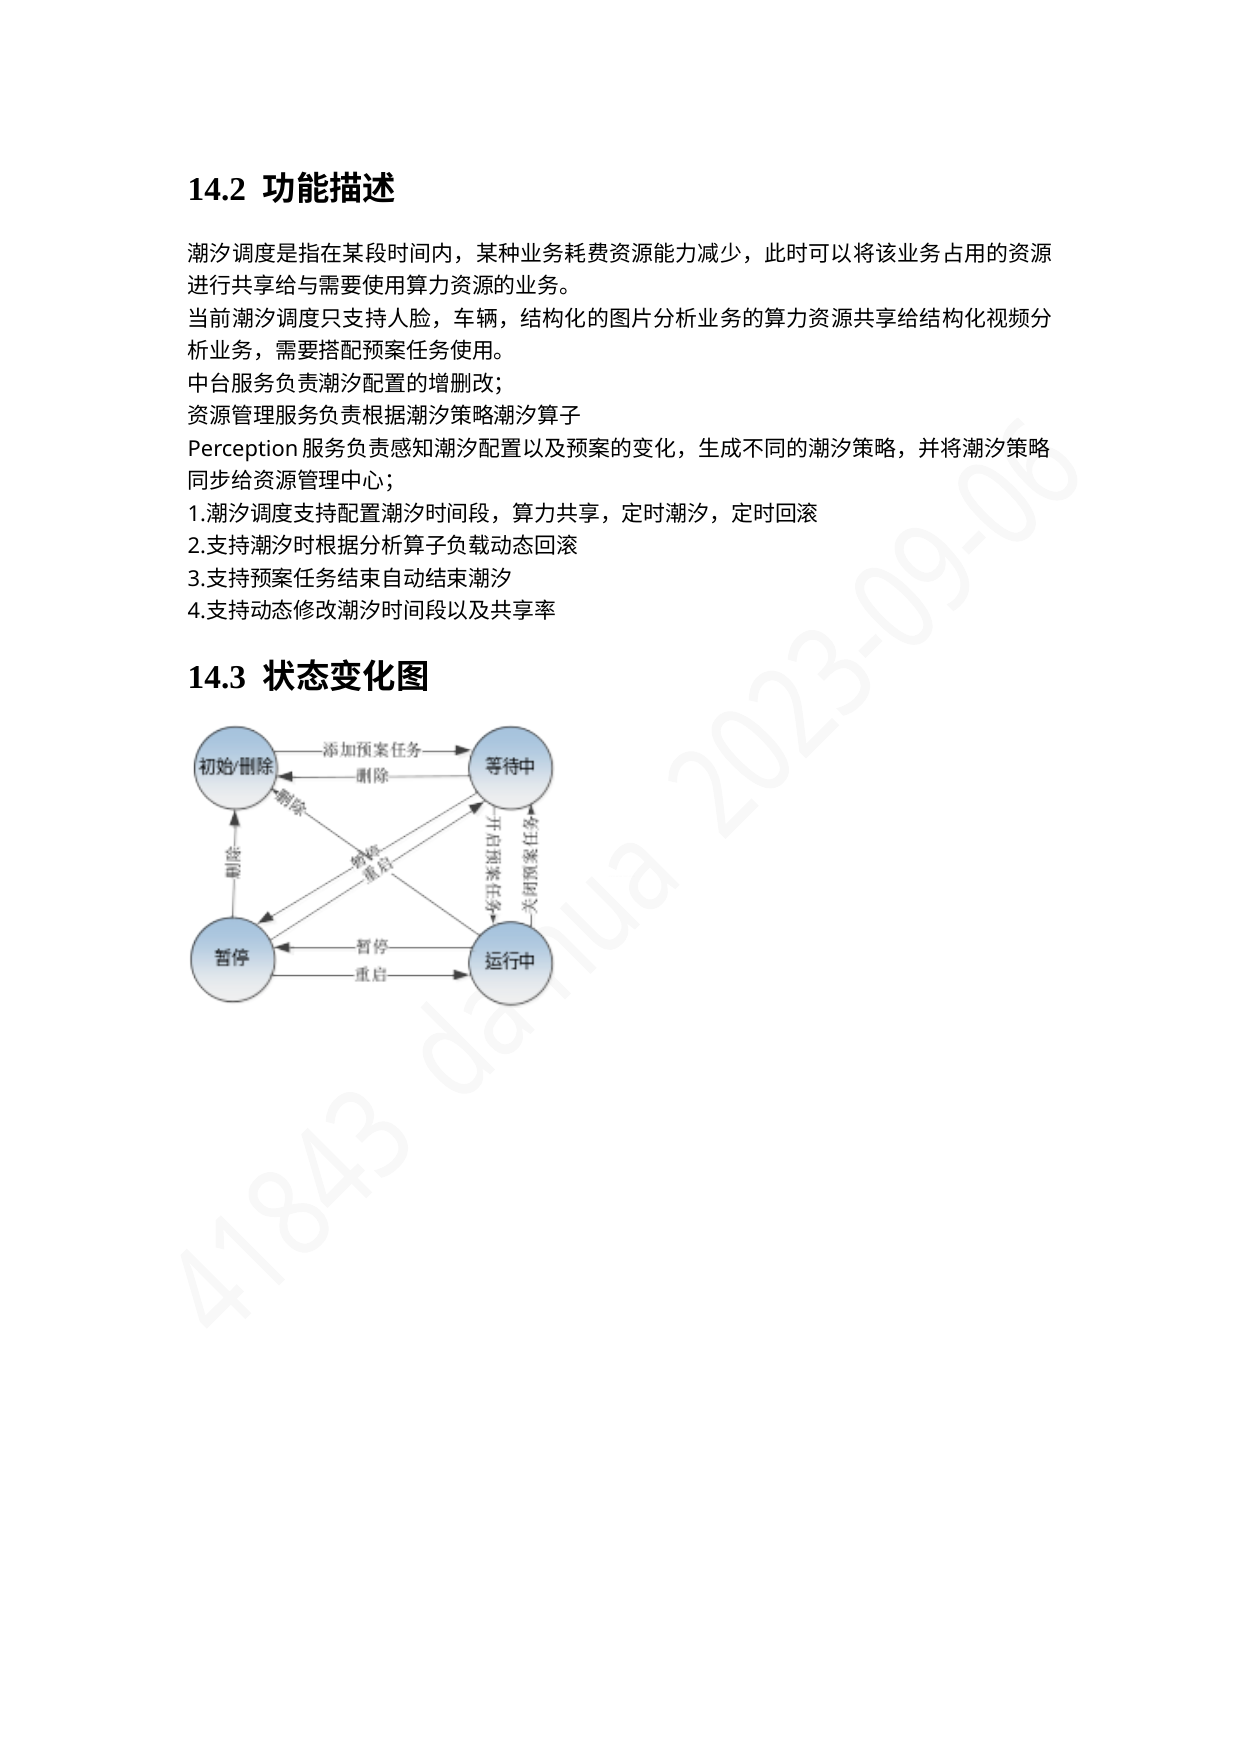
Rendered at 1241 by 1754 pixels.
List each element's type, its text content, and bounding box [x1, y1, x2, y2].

text Perception服务负责感知潮汐配置以及预案的变化，生成不同的潮汐策略，并将潮汐策略同步给资源管理中心； [187, 430, 1053, 495]
subtitle 功能描述 [187, 162, 1053, 210]
text 4.支持动态修改潮汐时间段以及共享率 [187, 593, 1053, 625]
text 中台服务负责潮汐配置的增删改； [187, 365, 1053, 398]
text 1.潮汐调度支持配置潮汐时间段，算力共享，定时潮汐，定时回滚 [187, 495, 1053, 528]
text 资源管理服务负责根据潮汐策略潮汐算子 [187, 398, 1053, 430]
text 3.支持预案任务结束自动结束潮汐 [187, 560, 1053, 593]
text 当前潮汐调度只支持人脸，车辆，结构化的图片分析业务的算力资源共享给结构化视频分析业务，需要搭配预案任务使用。 [187, 300, 1053, 365]
text 潮汐调度是指在某段时间内，某种业务耗费资源能力减少，此时可以将该业务占用的资源进行共享给与需要使用算力资源的业务。 [187, 235, 1053, 300]
subtitle 状态变化图 [187, 650, 1053, 698]
text 2.支持潮汐时根据分析算子负载动态回滚 [187, 528, 1053, 560]
